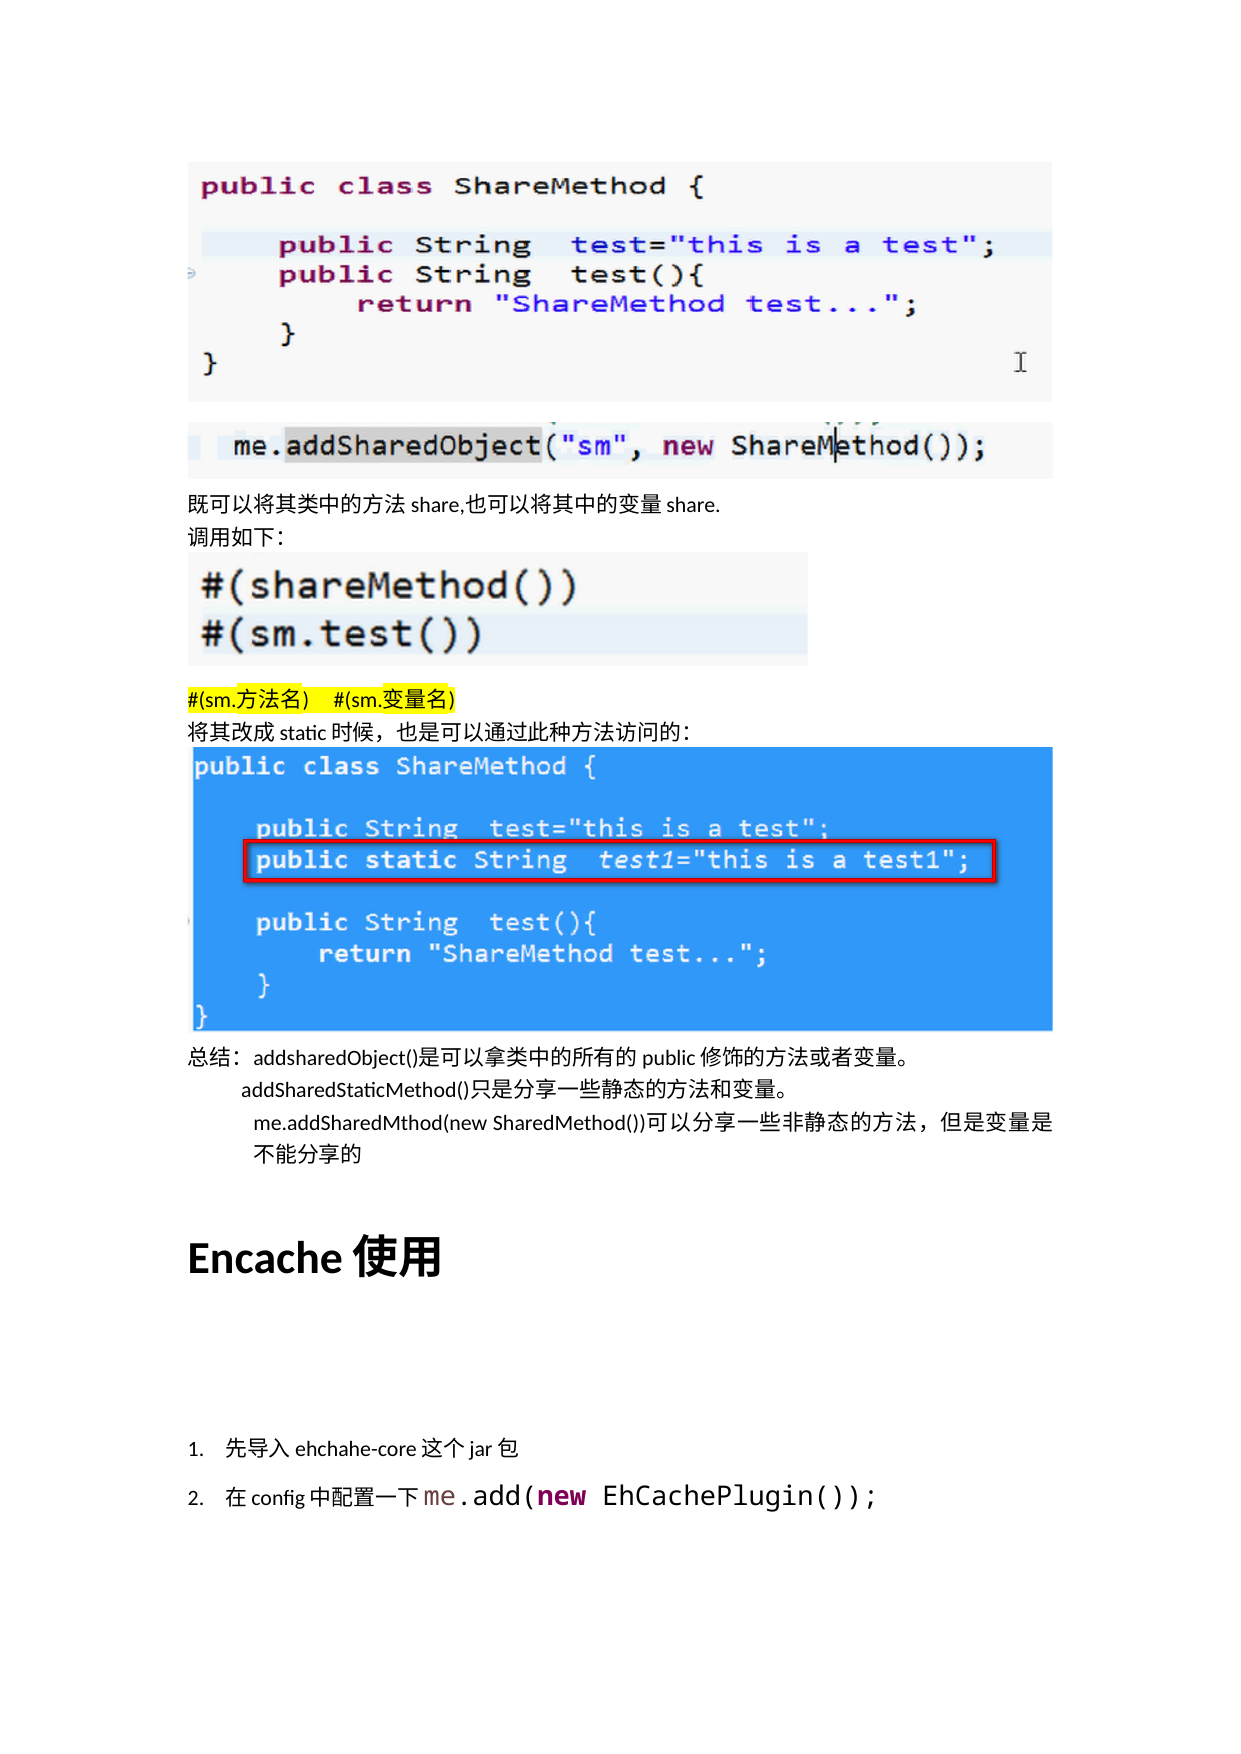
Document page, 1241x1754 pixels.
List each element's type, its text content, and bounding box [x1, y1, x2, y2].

text 调用如下： [187, 519, 1053, 552]
list 先导入ehchahe-core这个jar包 [187, 1430, 1053, 1463]
text 总结：addsharedObject()是可以拿类中的所有的public修饰的方法或者变量。 [187, 1039, 1053, 1072]
picture [187, 422, 1053, 479]
picture [187, 162, 1053, 402]
text 将其改成static时候，也是可以通过此种方法访问的： [187, 714, 1053, 747]
subtitle Encache使用 [187, 1205, 1053, 1302]
picture [187, 552, 808, 666]
text addSharedStaticMethod()只是分享一些静态的方法和变量。 [187, 1072, 1053, 1104]
text 既可以将其类中的方法share,也可以将其中的变量share. [187, 487, 1053, 519]
picture [187, 747, 1053, 1033]
text me.addSharedMthod(new SharedMethod())可以分享一些非静态的方法，但是变量是不能分享的 [253, 1104, 1053, 1169]
list 在config中配置一下me.add(new EhCachePlugin()); [187, 1463, 1053, 1528]
text #(sm.方法名) #(sm.变量名) [187, 682, 1053, 714]
